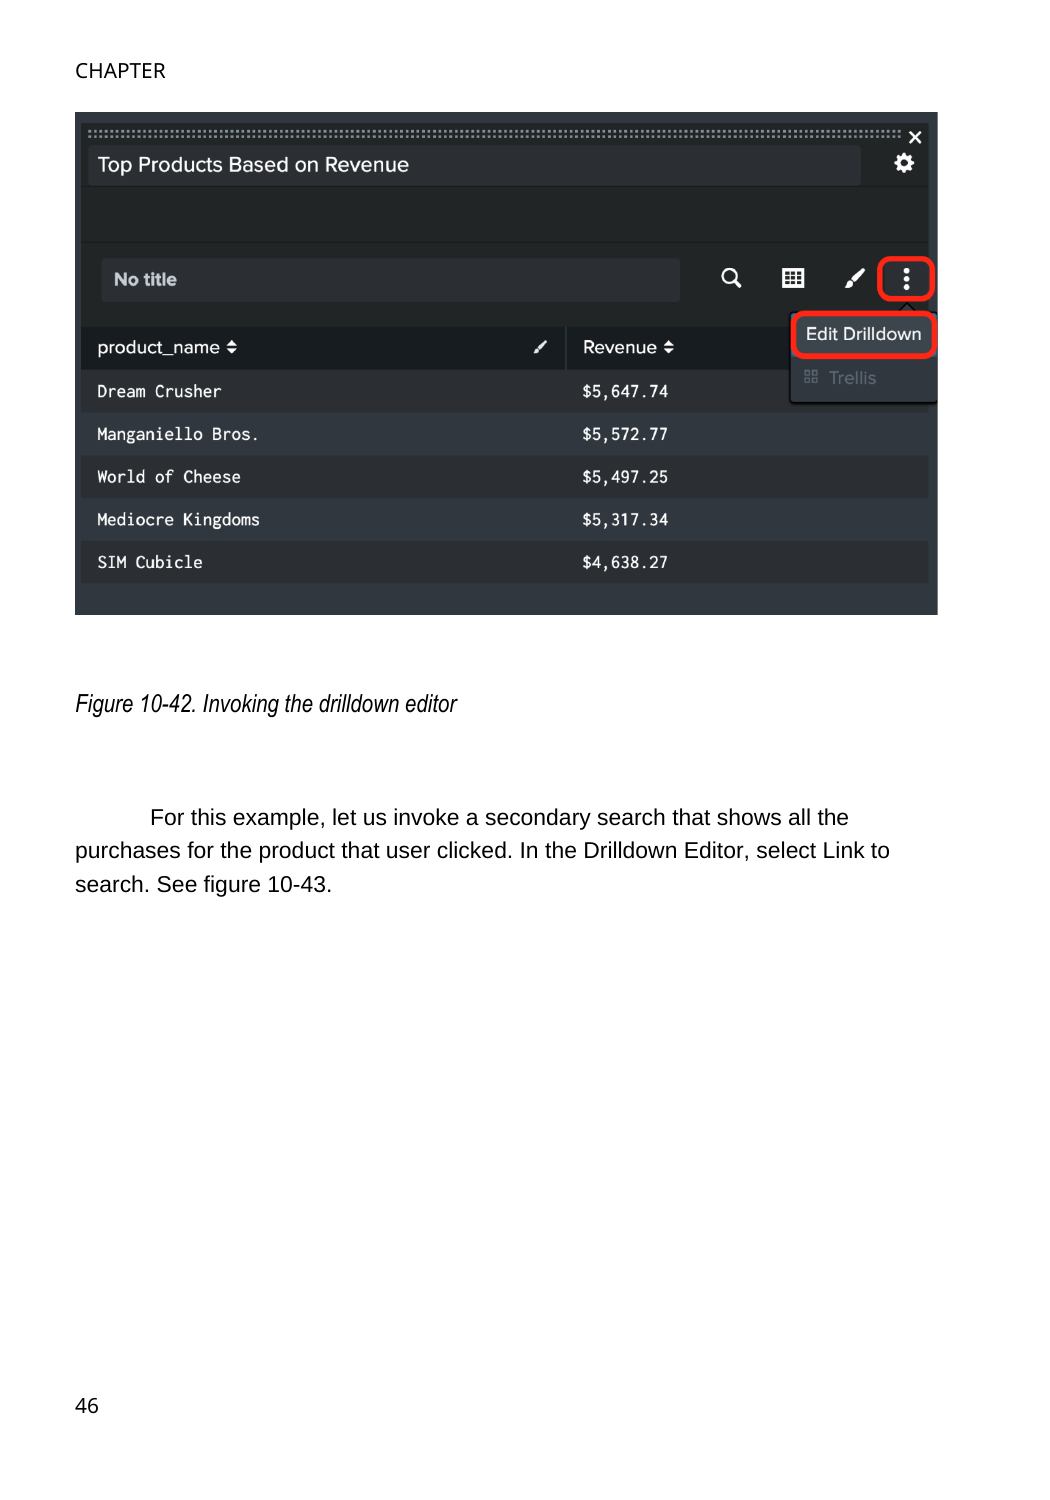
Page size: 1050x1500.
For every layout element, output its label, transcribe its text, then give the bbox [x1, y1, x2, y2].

text For this example, let us invoke a secondary search that shows all the purchases for the product that user clicked. In the Drilldown Editor, select Link to search. See figure 10-43. [75, 797, 937, 897]
text Figure 10-42. Invoking the drilldown editor [75, 689, 937, 718]
picture [75, 112, 938, 615]
